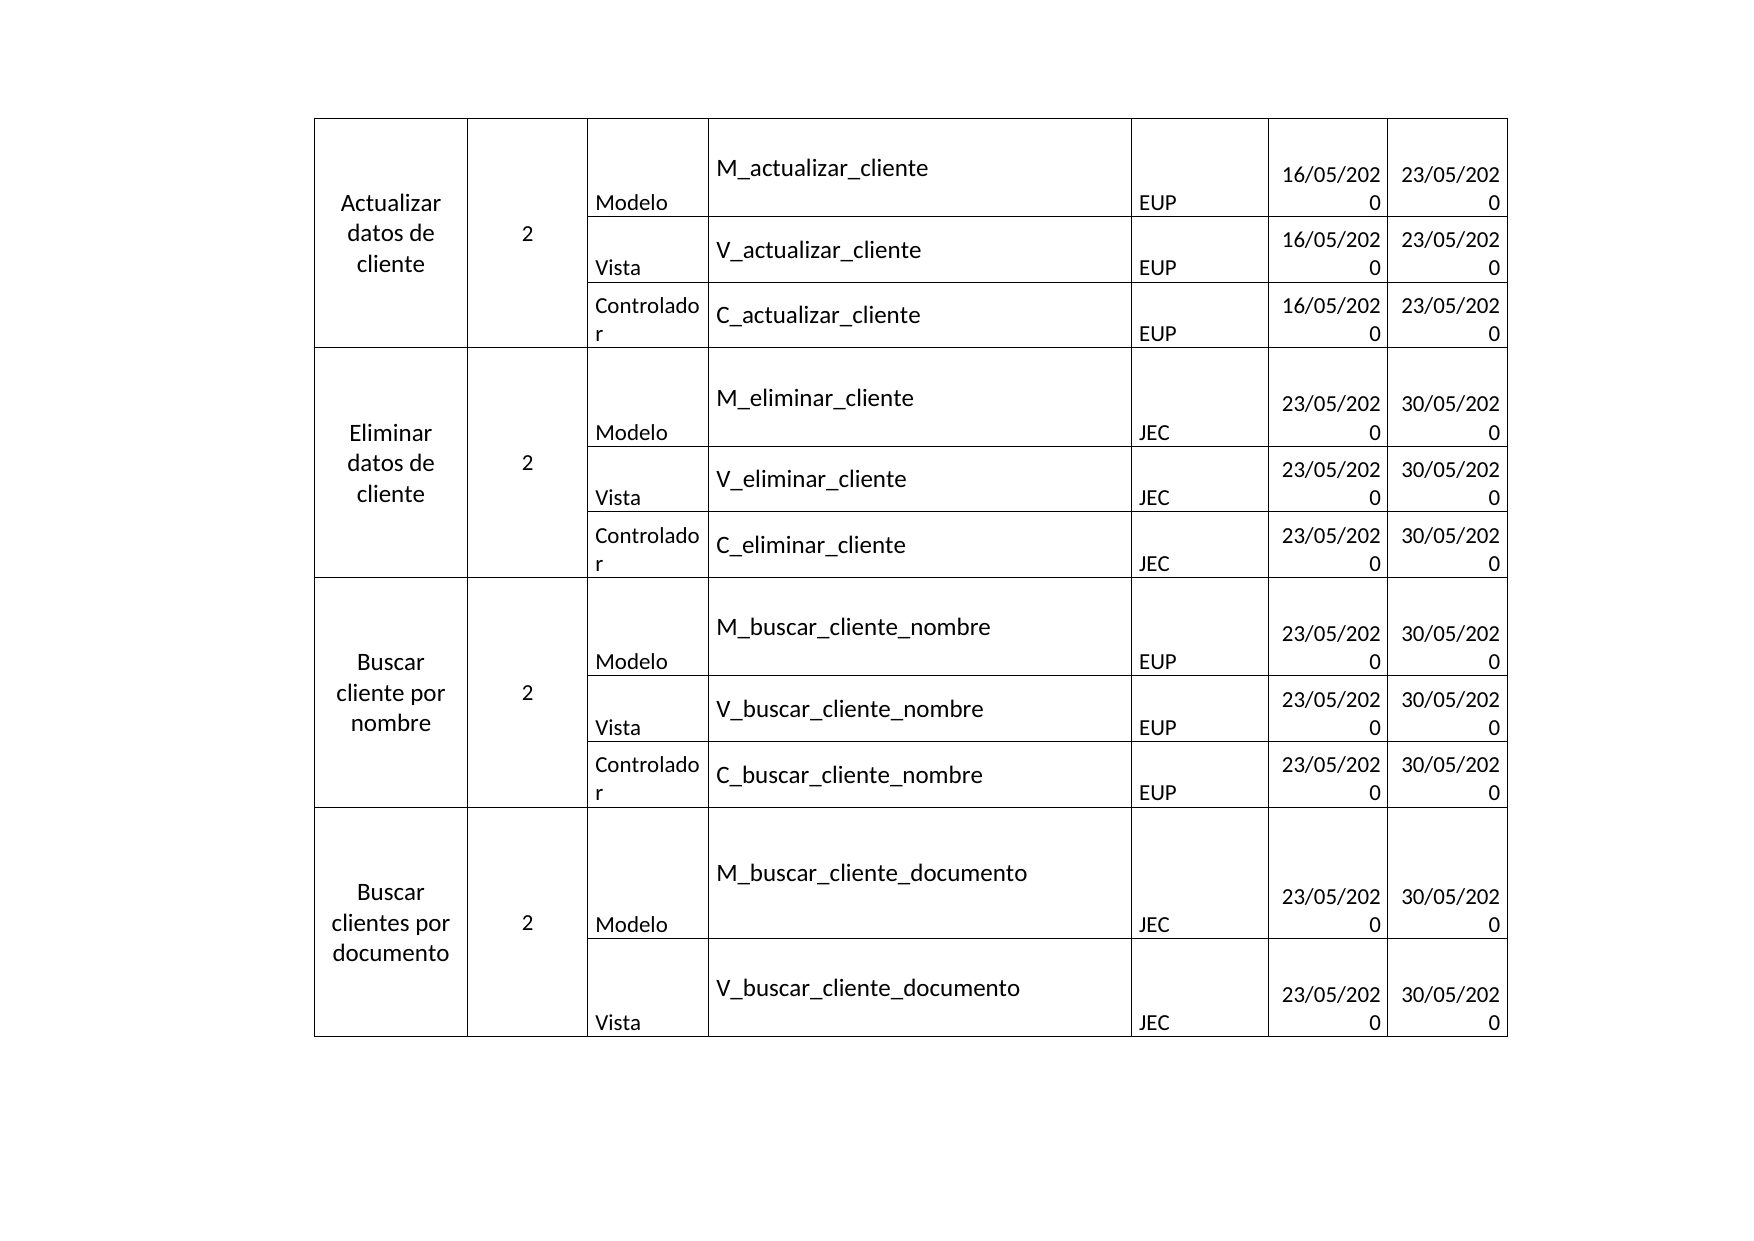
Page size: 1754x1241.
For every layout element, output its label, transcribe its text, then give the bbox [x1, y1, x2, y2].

table_cell V_buscar_cliente_nombre [709, 676, 1131, 741]
table_cell Controlador [588, 742, 708, 807]
table_cell 30/05/2020 [1388, 512, 1507, 577]
table_cell Vista [588, 217, 708, 282]
table_cell Modelo [588, 808, 708, 938]
table_cell 23/05/2020 [1269, 348, 1387, 446]
table_cell 23/05/2020 [1269, 808, 1387, 938]
table_cell M_buscar_cliente_nombre [709, 578, 1131, 675]
table_cell V_buscar_cliente_documento [709, 939, 1131, 1036]
table_cell EUP [1132, 119, 1268, 216]
table_cell M_buscar_cliente_documento [709, 808, 1131, 938]
table_cell Actualizar datos de cliente [315, 119, 467, 347]
table_cell 23/05/2020 [1269, 512, 1387, 577]
table_cell 30/05/2020 [1388, 578, 1507, 675]
table_cell 23/05/2020 [1388, 119, 1507, 216]
table_cell 30/05/2020 [1388, 742, 1507, 807]
table_cell Eliminar datos de cliente [315, 348, 467, 577]
table_cell M_actualizar_cliente [709, 119, 1131, 216]
table_cell Controlador [588, 283, 708, 347]
table_cell EUP [1132, 283, 1268, 347]
table_cell C_actualizar_cliente [709, 283, 1131, 347]
table_cell 2 [468, 578, 587, 807]
table_cell JEC [1132, 348, 1268, 446]
table_cell EUP [1132, 676, 1268, 741]
table_cell Modelo [588, 578, 708, 675]
table_cell 2 [468, 808, 587, 1036]
table_cell C_eliminar_cliente [709, 512, 1131, 577]
table_cell Vista [588, 447, 708, 511]
table_cell 23/05/2020 [1388, 217, 1507, 282]
table_cell Vista [588, 676, 708, 741]
table_cell 23/05/2020 [1269, 742, 1387, 807]
table_cell 23/05/2020 [1269, 578, 1387, 675]
table_cell M_eliminar_cliente [709, 348, 1131, 446]
table_cell 16/05/2020 [1269, 283, 1387, 347]
table_cell 30/05/2020 [1388, 808, 1507, 938]
table_cell 30/05/2020 [1388, 447, 1507, 511]
table_cell JEC [1132, 939, 1268, 1036]
table_cell V_eliminar_cliente [709, 447, 1131, 511]
table_cell Modelo [588, 348, 708, 446]
table_cell JEC [1132, 512, 1268, 577]
table_cell 2 [468, 348, 587, 577]
table_cell C_buscar_cliente_nombre [709, 742, 1131, 807]
table_cell Buscar cliente por nombre [315, 578, 467, 807]
table_cell 23/05/2020 [1269, 676, 1387, 741]
table_cell Buscar clientes por documento [315, 808, 467, 1036]
table_cell V_actualizar_cliente [709, 217, 1131, 282]
table_cell JEC [1132, 808, 1268, 938]
table_cell Vista [588, 939, 708, 1036]
table_cell Controlador [588, 512, 708, 577]
table_cell EUP [1132, 217, 1268, 282]
table_cell 2 [468, 119, 587, 347]
table_cell EUP [1132, 578, 1268, 675]
table_cell 23/05/2020 [1269, 447, 1387, 511]
table_cell JEC [1132, 447, 1268, 511]
table_cell 30/05/2020 [1388, 939, 1507, 1036]
table_cell EUP [1132, 742, 1268, 807]
table_cell Modelo [588, 119, 708, 216]
table_cell 30/05/2020 [1388, 348, 1507, 446]
table_cell 23/05/2020 [1269, 939, 1387, 1036]
table_cell 16/05/2020 [1269, 119, 1387, 216]
table_cell 23/05/2020 [1388, 283, 1507, 347]
table_cell 30/05/2020 [1388, 676, 1507, 741]
table_cell 16/05/2020 [1269, 217, 1387, 282]
